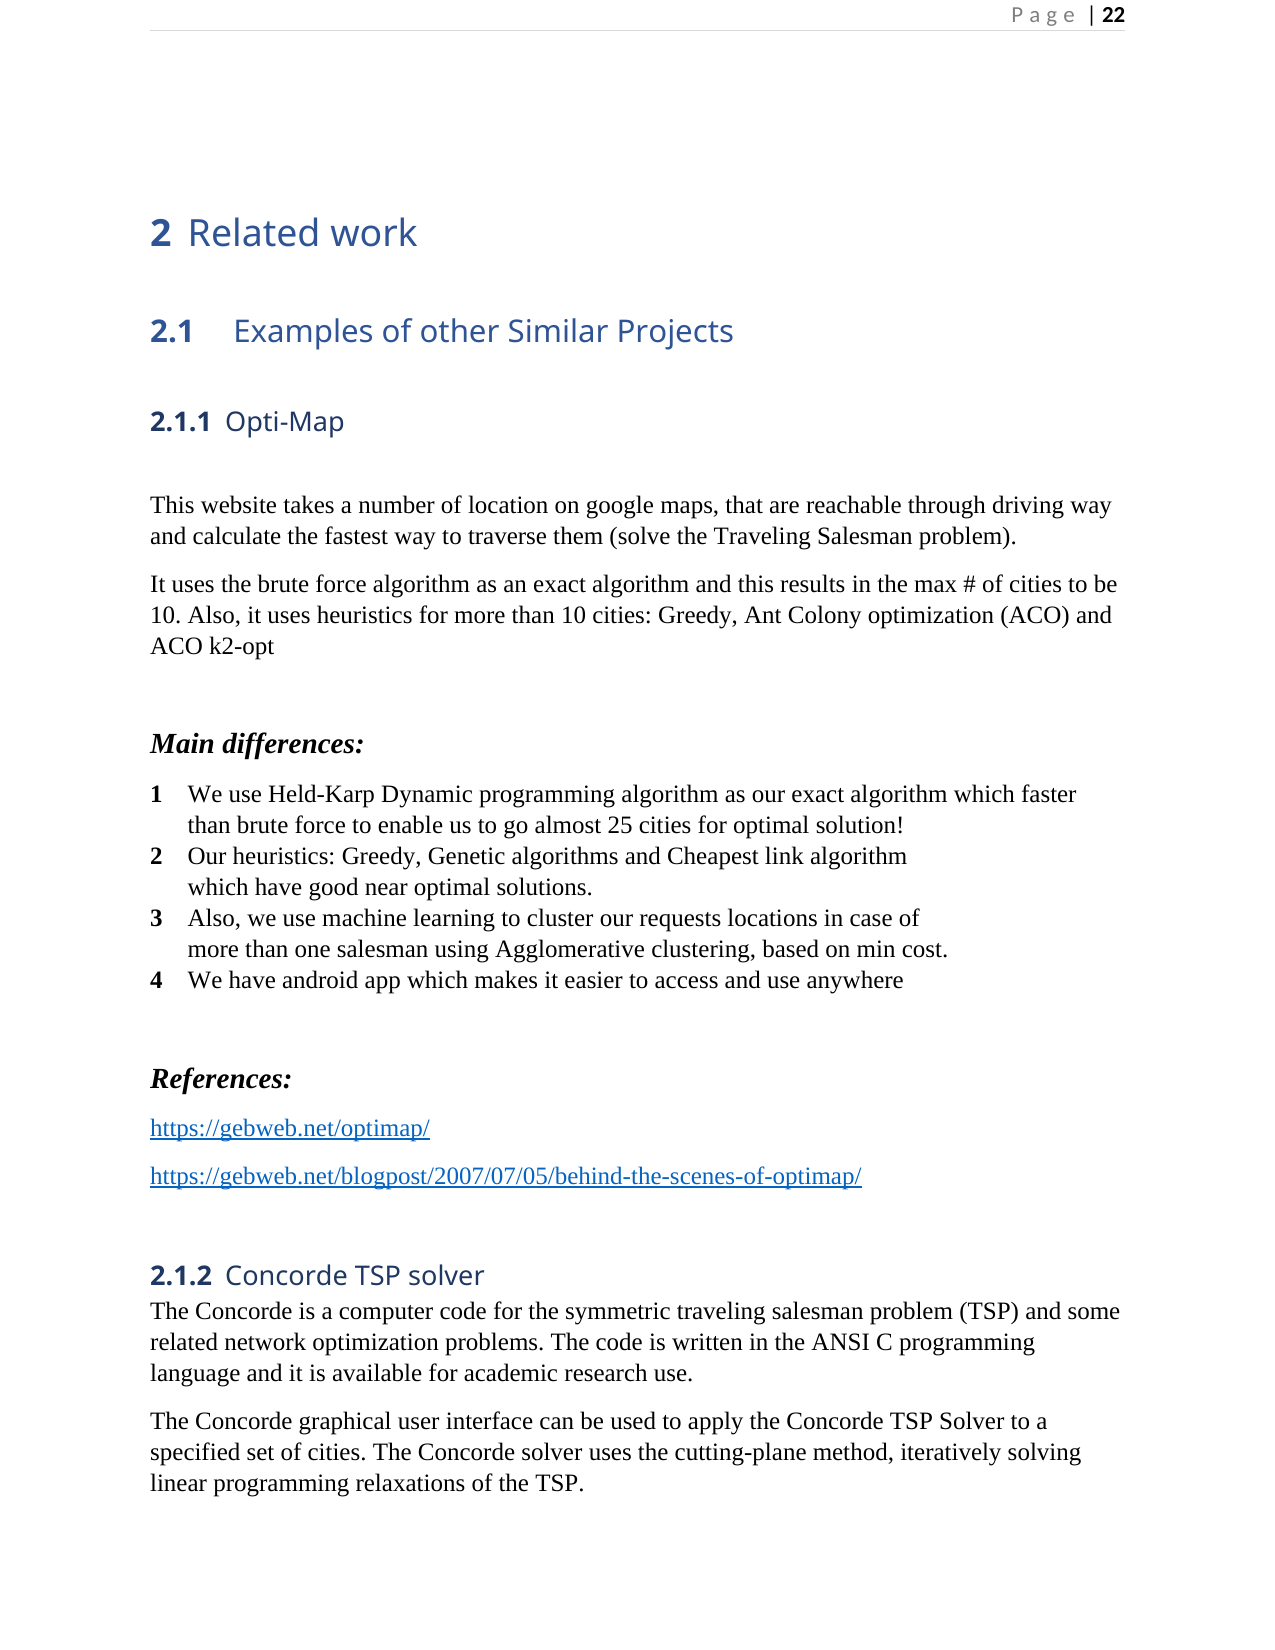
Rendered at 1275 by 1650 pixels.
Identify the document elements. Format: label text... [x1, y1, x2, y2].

text https://gebweb.net/optimap/ [150, 1113, 1125, 1142]
text This website takes a number of location on google maps, that are reachable through driving way and calculate the fastest way to traverse them (solve the Traveling Salesman problem). [150, 490, 1125, 550]
list Our heuristics: Greedy, Genetic algorithms and Cheapest link algorithm [150, 841, 1125, 870]
subtitle Concorde TSP solver [150, 1257, 1125, 1293]
list Also, we use machine learning to cluster our requests locations in case of [150, 903, 1125, 932]
text Main differences: [150, 726, 1125, 760]
subtitle Opti-Map [150, 402, 1125, 439]
text https://gebweb.net/blogpost/2007/07/05/behind-the-scenes-of-optimap/ [150, 1161, 1125, 1190]
text The Concorde graphical user interface can be used to apply the Concorde TSP Solver to a specified set of cities. The Concorde solver uses the cutting-plane method, iteratively solving linear programming relaxations of the TSP. [150, 1406, 1125, 1497]
list We have android app which makes it easier to access and use anywhere [150, 965, 1125, 994]
list which have good near optimal solutions. [187, 872, 1125, 901]
list more than one salesman using Agglomerative clustering, based on min cost. [187, 934, 1125, 963]
list We use Held-Karp Dynamic programming algorithm as our exact algorithm which faster than brute force to enable us to go almost 25 cities for optimal solution! [150, 779, 1125, 839]
text References: [150, 1061, 1125, 1094]
subtitle Related work [150, 206, 1125, 257]
text It uses the brute force algorithm as an exact algorithm and this results in the max # of cities to be 10. Also, it uses heuristics for more than 10 cities: Greedy, Ant Colony optimization (ACO) and ACO k2-opt [150, 569, 1125, 659]
text The Concorde is a computer code for the symmetric traveling salesman problem (TSP) and some related network optimization problems. The code is written in the ANSI C programming language and it is available for academic research use. [150, 1296, 1125, 1387]
subtitle Examples of other Similar Projects [150, 309, 1125, 351]
